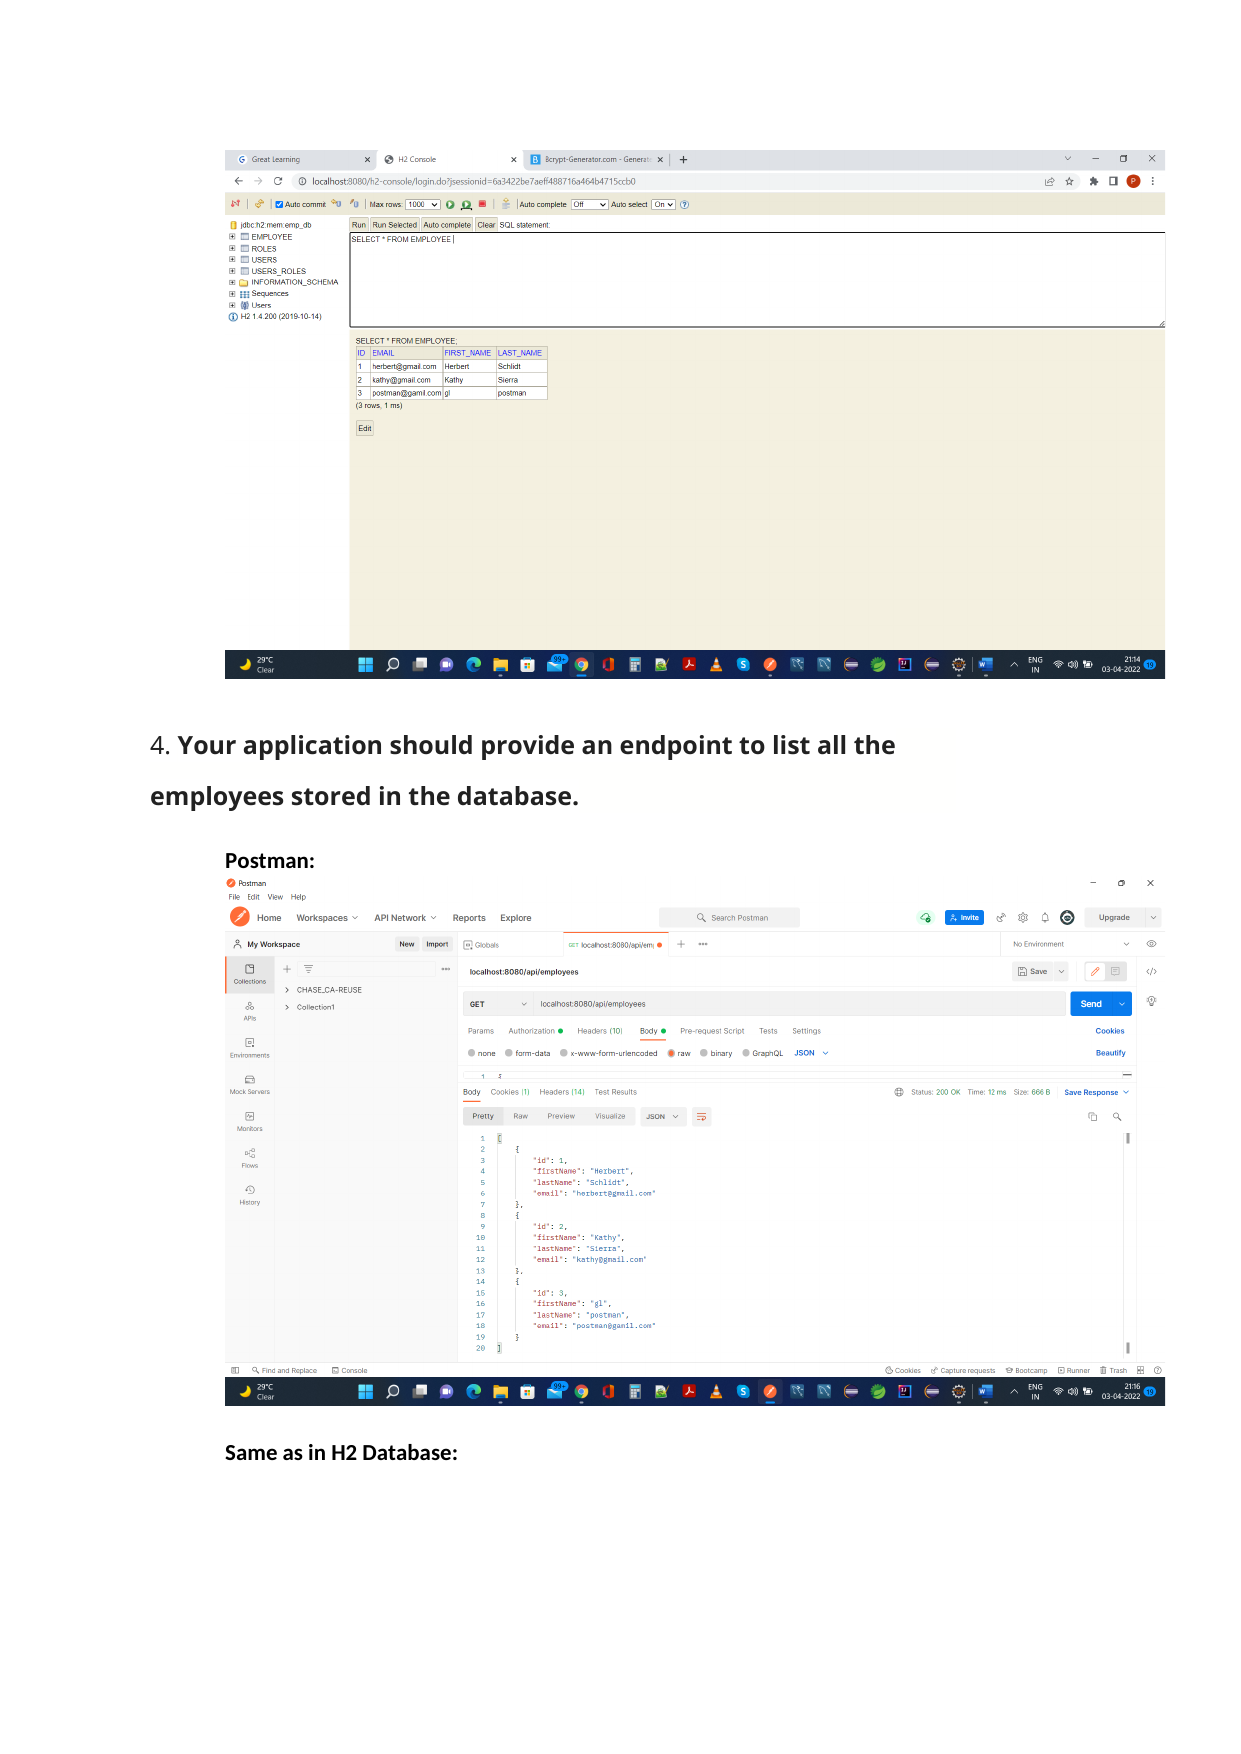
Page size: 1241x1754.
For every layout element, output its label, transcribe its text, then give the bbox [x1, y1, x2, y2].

text 4. Your application should provide an endpoint to list all the employees stored in the database. [150, 728, 956, 813]
picture [225, 876, 1166, 1406]
picture [225, 150, 1166, 679]
list Same as in H2 Database: [225, 1438, 1090, 1466]
list Postman: [225, 847, 1090, 875]
